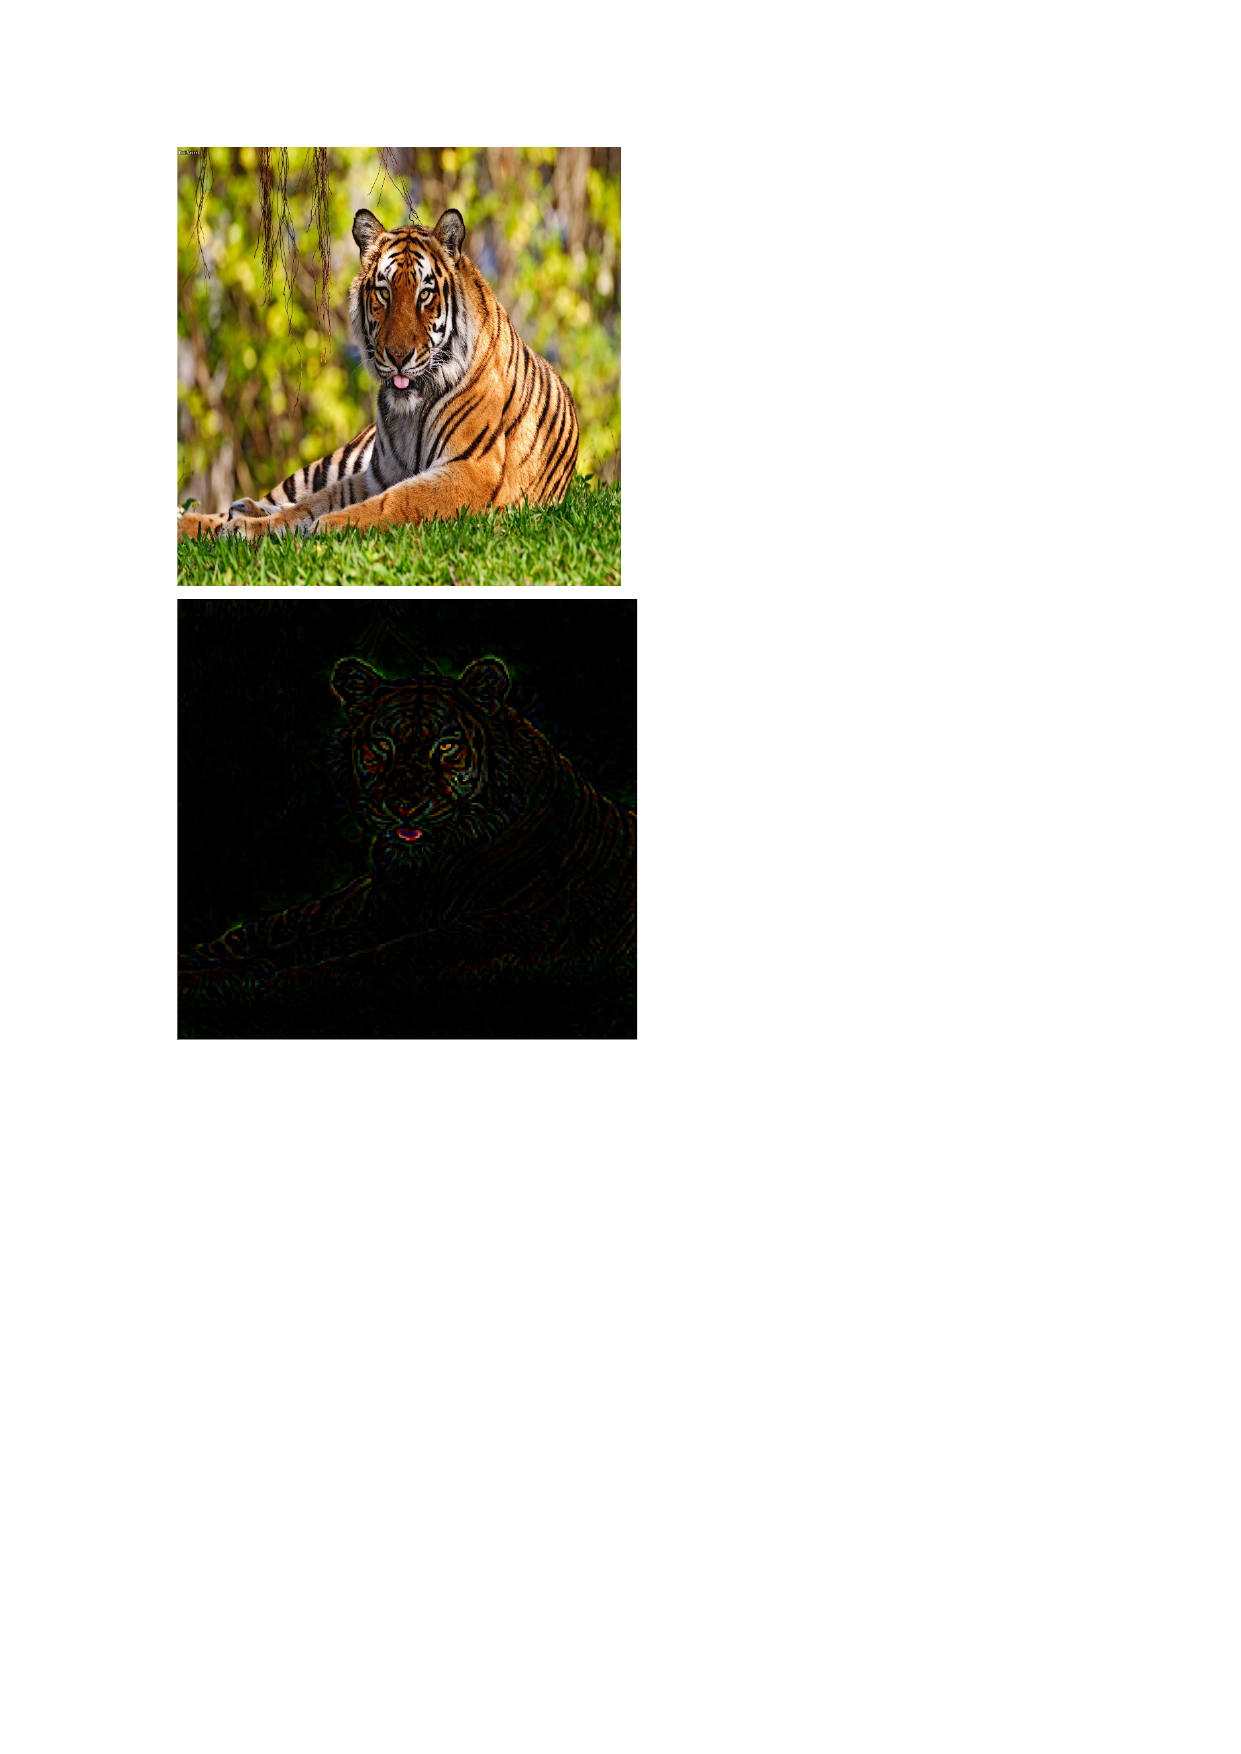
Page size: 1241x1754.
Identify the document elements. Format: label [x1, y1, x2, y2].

picture [177, 147, 621, 586]
picture [177, 599, 638, 1040]
